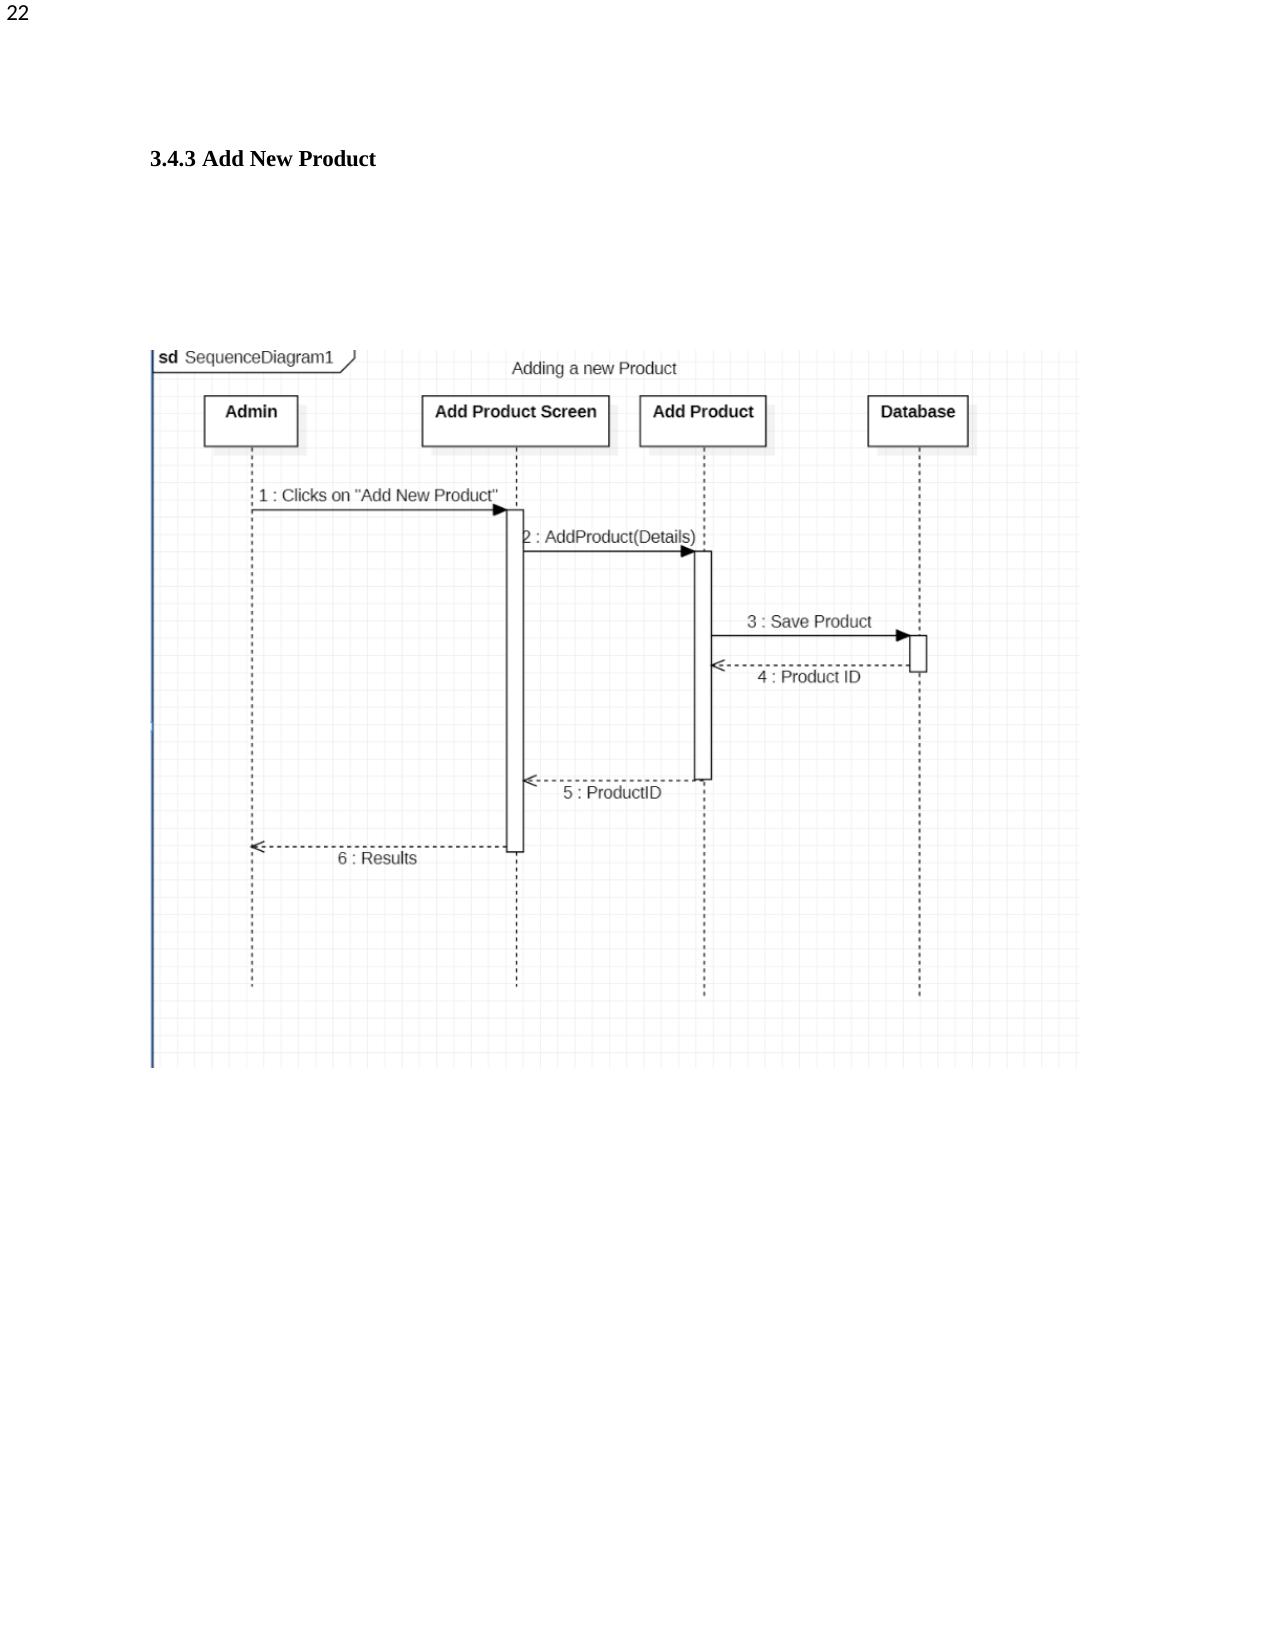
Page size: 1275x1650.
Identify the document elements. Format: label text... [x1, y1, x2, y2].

picture [150, 350, 1081, 1068]
list Add New Product [150, 145, 1210, 171]
